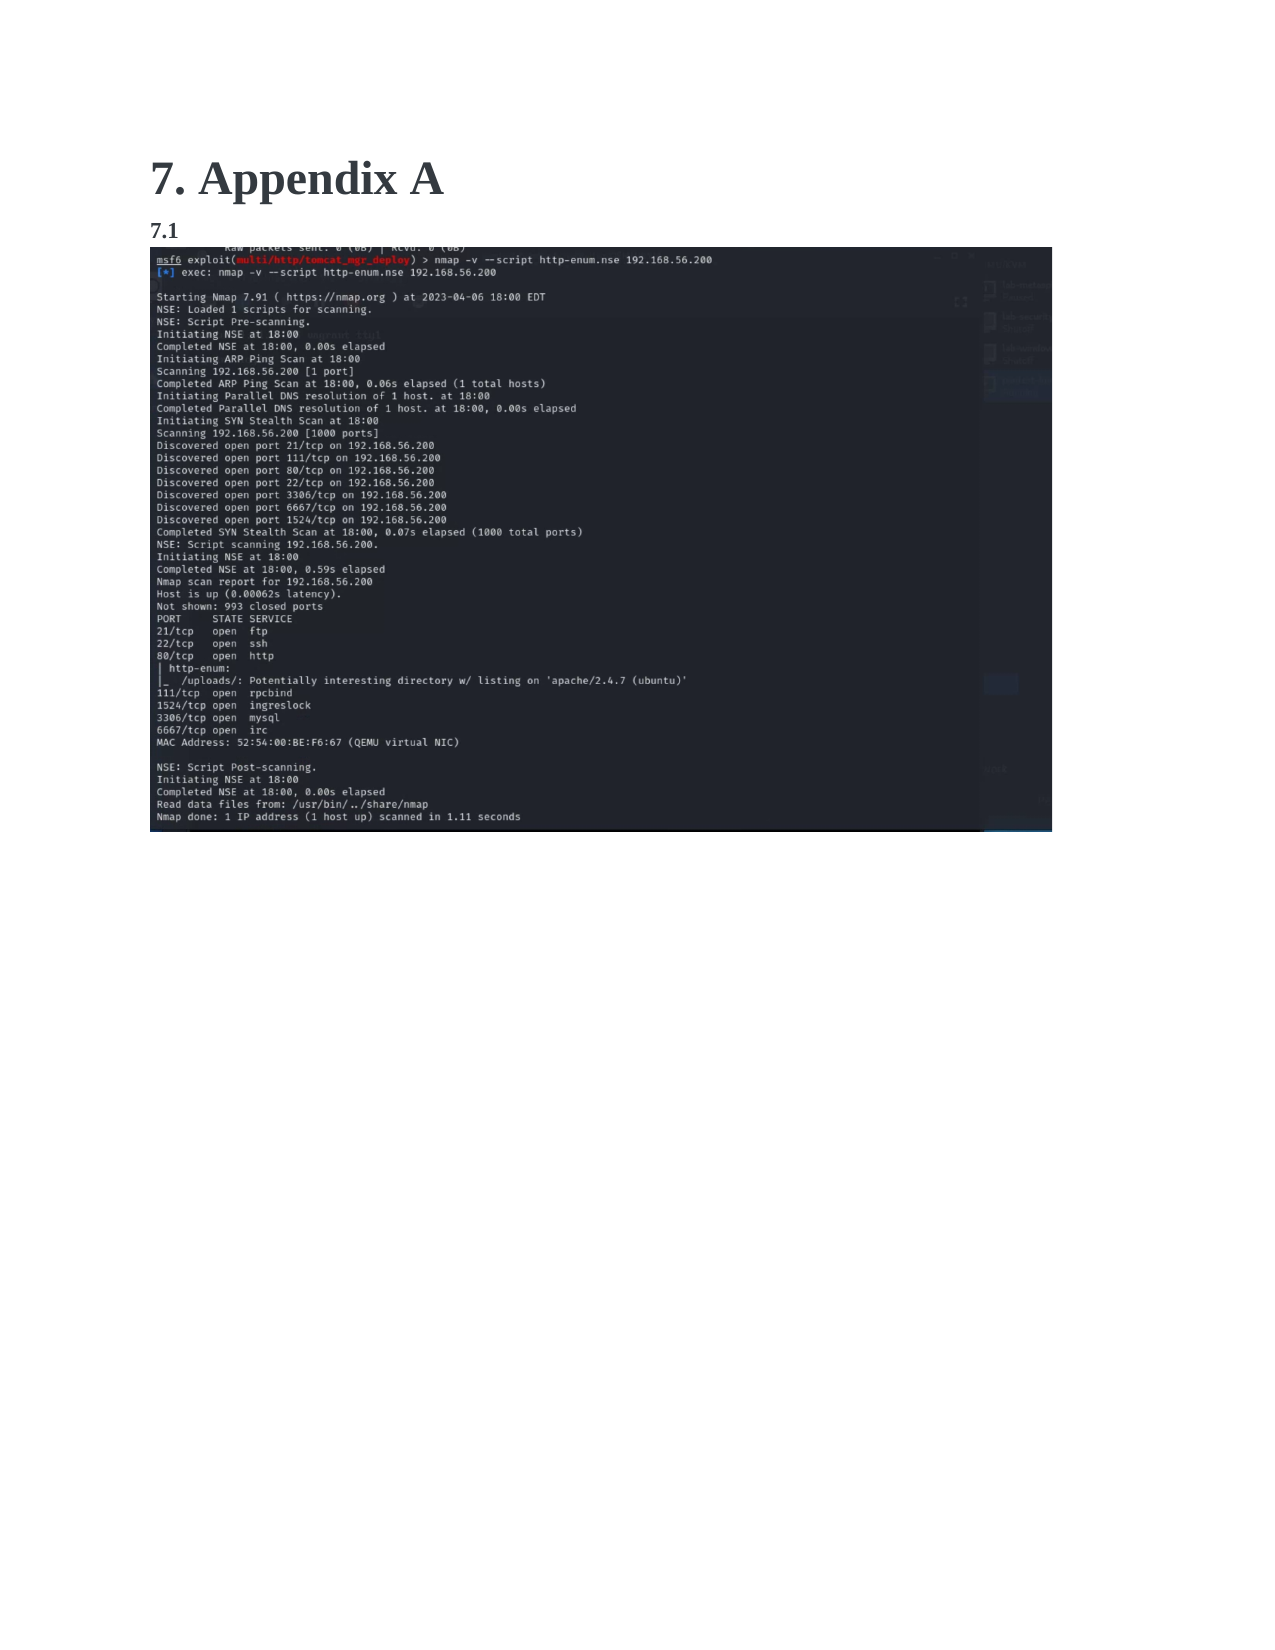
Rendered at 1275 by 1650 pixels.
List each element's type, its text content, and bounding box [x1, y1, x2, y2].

subtitle 7. Appendix A [150, 150, 1125, 205]
picture [150, 247, 1053, 832]
text 7.1 [150, 218, 1125, 244]
